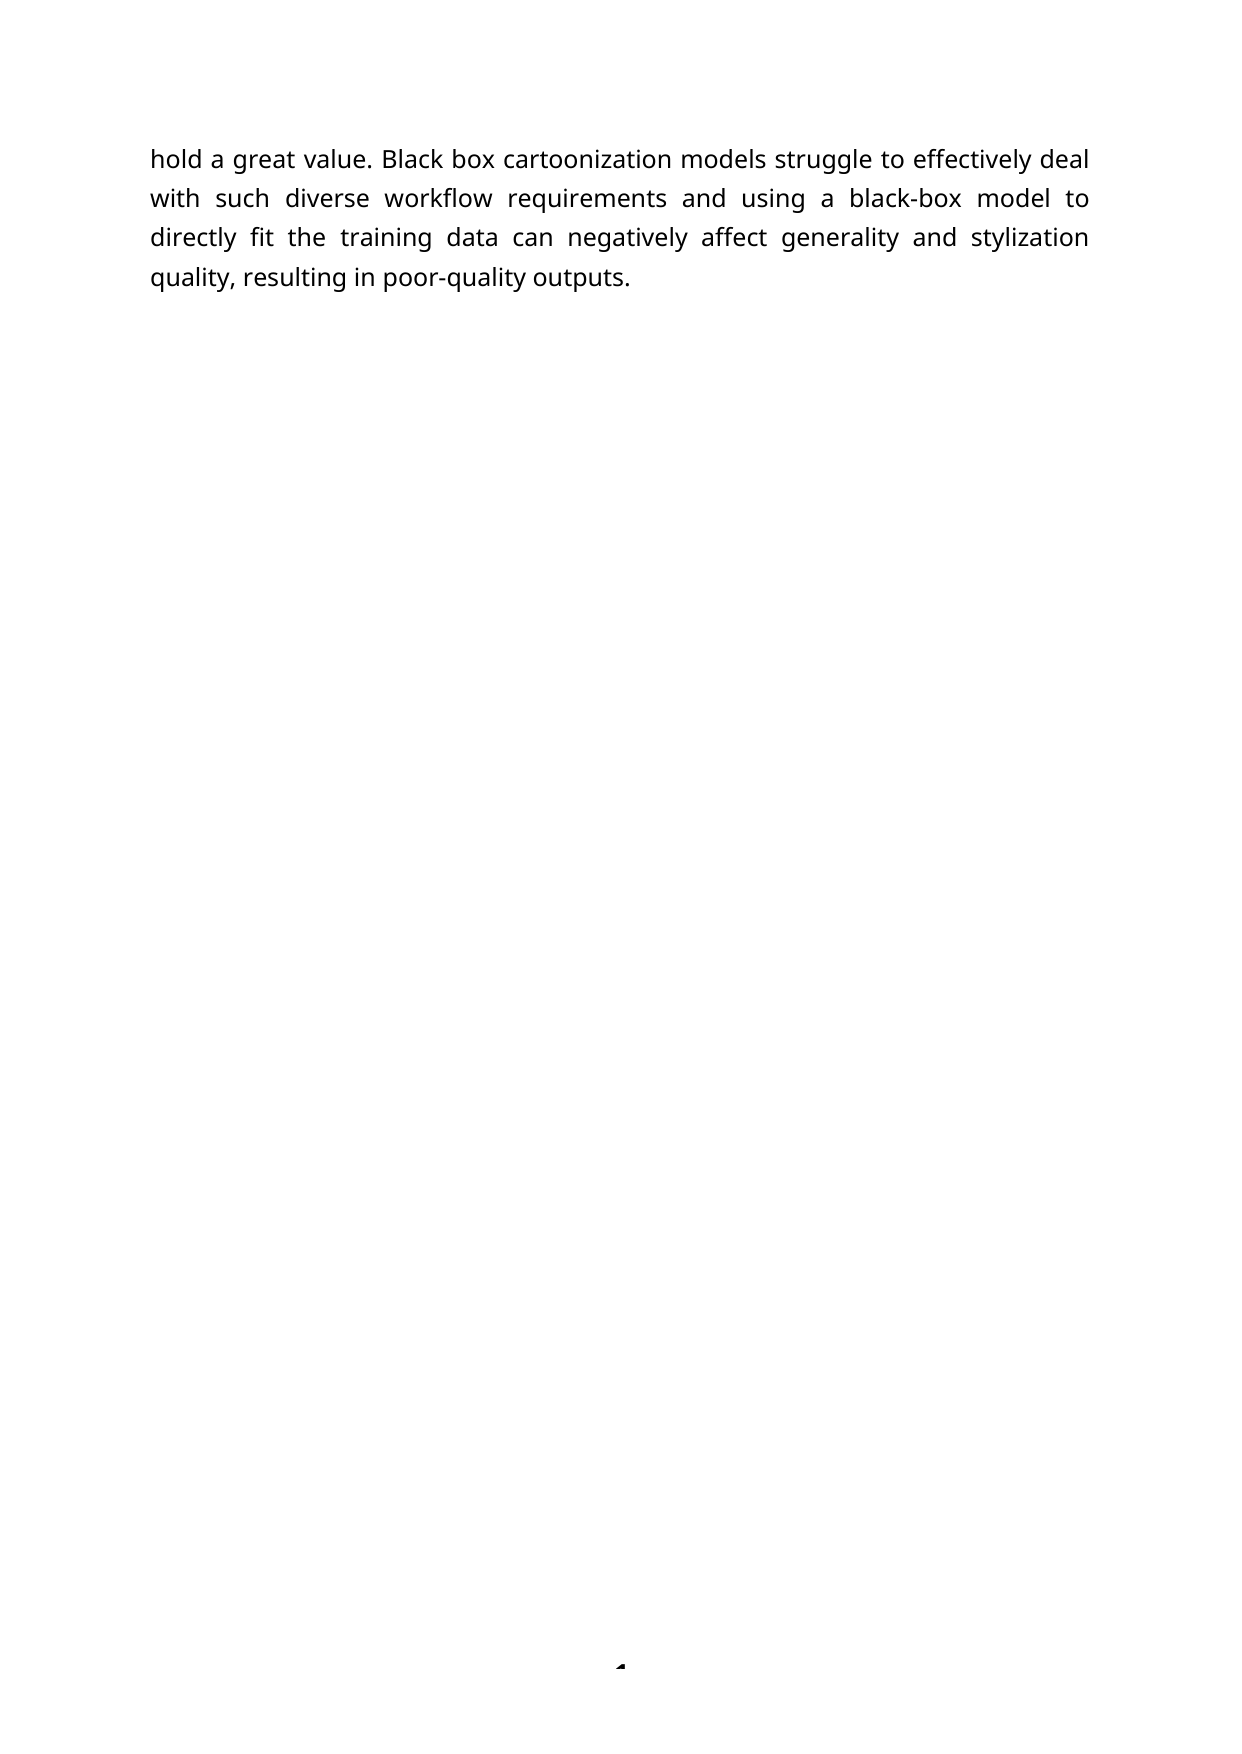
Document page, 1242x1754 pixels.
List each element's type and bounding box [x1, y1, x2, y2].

text [150, 142, 1090, 293]
